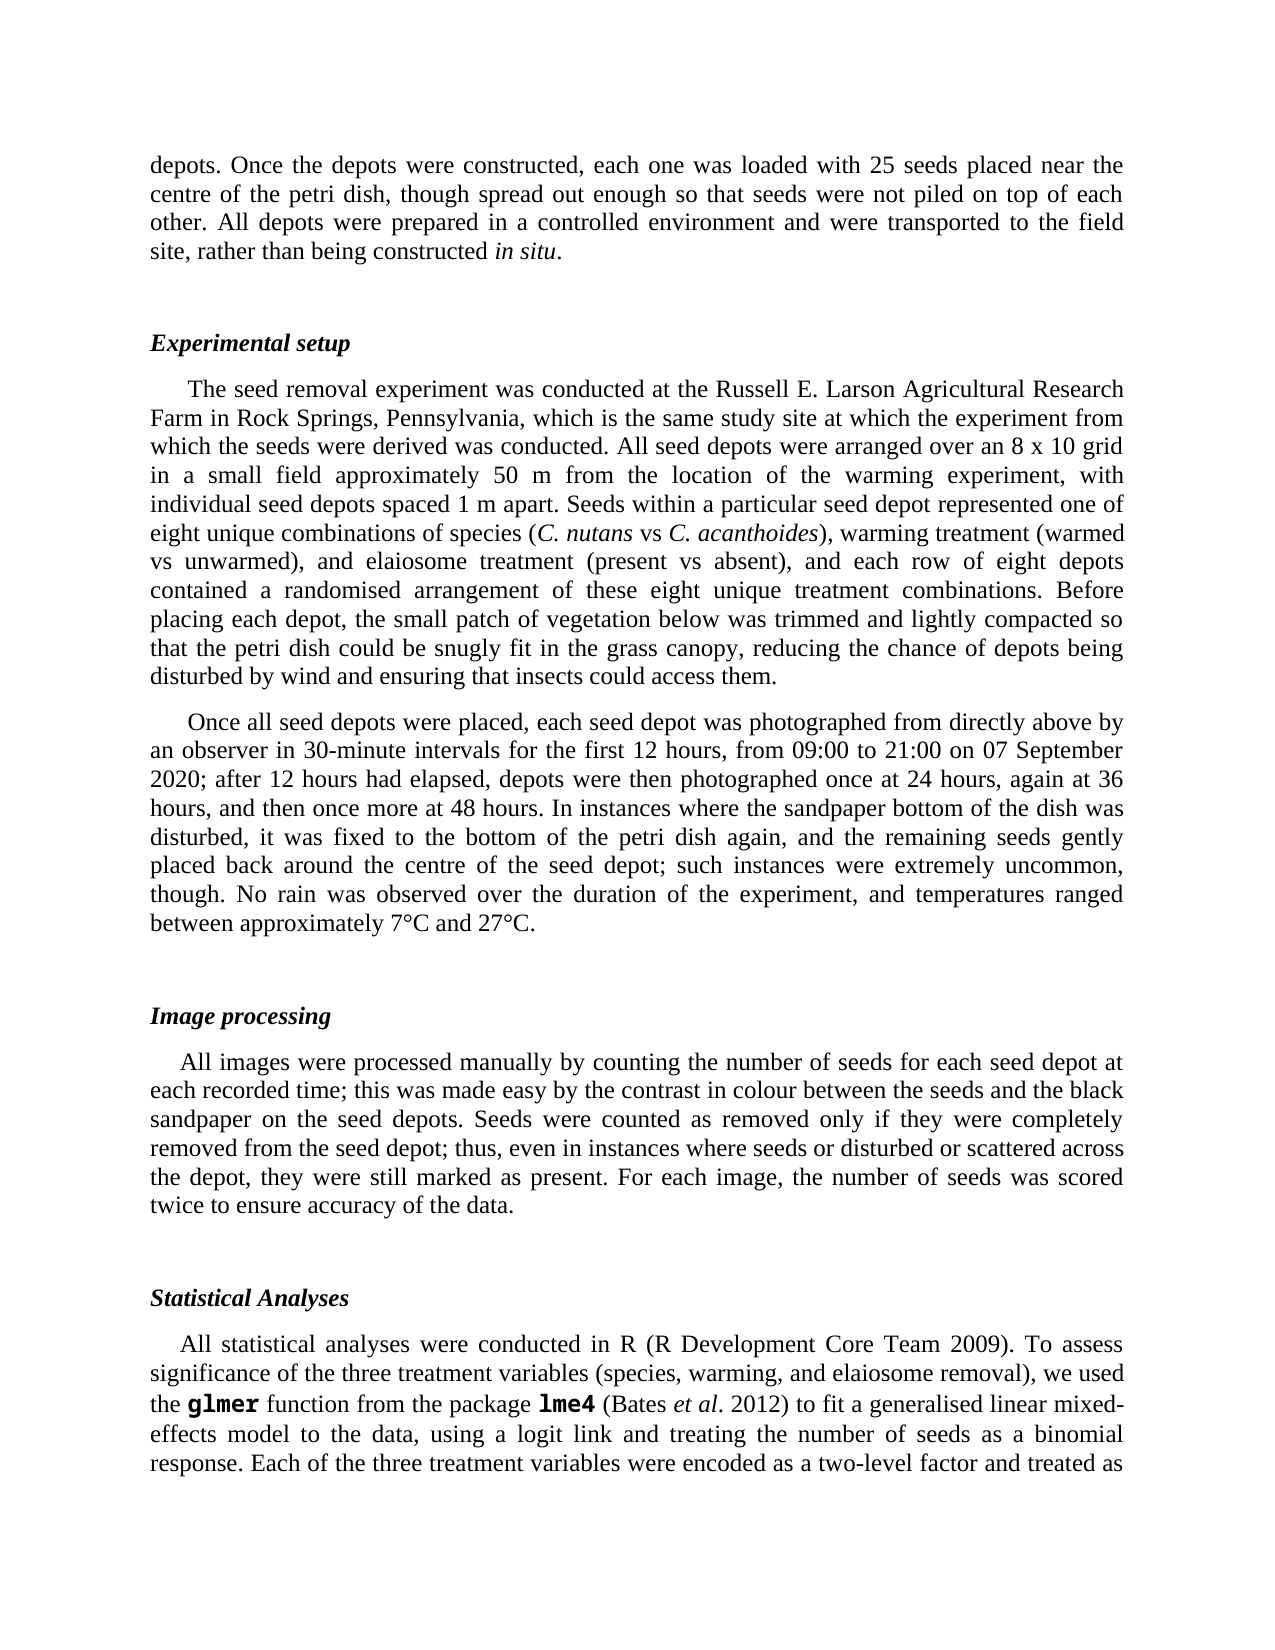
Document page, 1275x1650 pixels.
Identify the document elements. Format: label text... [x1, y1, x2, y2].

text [150, 1329, 1125, 1477]
text Image processing [150, 1001, 1125, 1030]
text The seed removal experiment was conducted at the Russell E. Larson Agricultural Research Farm in Rock Springs, Pennsylvania, which is the same study site at which the experiment from which the seeds were derived was conducted. All seed depots were arranged over an 8 x 10 grid in a small field approximately 50 m from the location of the warming experiment, with individual seed depots spaced 1 m apart. Seeds within a particular seed depot represented one of eight unique combinations of species (C. nutans vs C. acanthoides), warming treatment (warmed vs unwarmed), and elaiosome treatment (present vs absent), and each row of eight depots contained a randomised arrangement of these eight unique treatment combinations. Before placing each depot, the small patch of vegetation below was trimmed and lightly compacted so that the petri dish could be snugly fit in the grass canopy, reducing the chance of depots being disturbed by wind and ensuring that insects could access them. [150, 374, 1125, 690]
text Once all seed depots were placed, each seed depot was photographed from directly above by an observer in 30-minute intervals for the first 12 hours, from 09:00 to 21:00 on 07 September 2020; after 12 hours had elapsed, depots were then photographed once at 24 hours, again at 36 hours, and then once more at 48 hours. In instances where the sandpaper bottom of the dish was disturbed, it was fixed to the bottom of the petri dish again, and the remaining seeds gently placed back around the centre of the seed depot; such instances were extremely uncommon, though. No rain was observed over the duration of the experiment, and temperatures ranged between approximately 7°C and 27°C. [150, 707, 1125, 937]
text Experimental setup [150, 328, 1125, 357]
text All images were processed manually by counting the number of seeds for each seed depot at each recorded time; this was made easy by the contrast in colour between the seeds and the black sandpaper on the seed depots. Seeds were counted as removed only if they were completely removed from the seed depot; thus, even in instances where seeds or disturbed or scattered across the depot, they were still marked as present. For each image, the number of seeds was scored twice to ensure accuracy of the data. [150, 1047, 1125, 1219]
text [150, 150, 1125, 265]
text Statistical Analyses [150, 1283, 1125, 1312]
